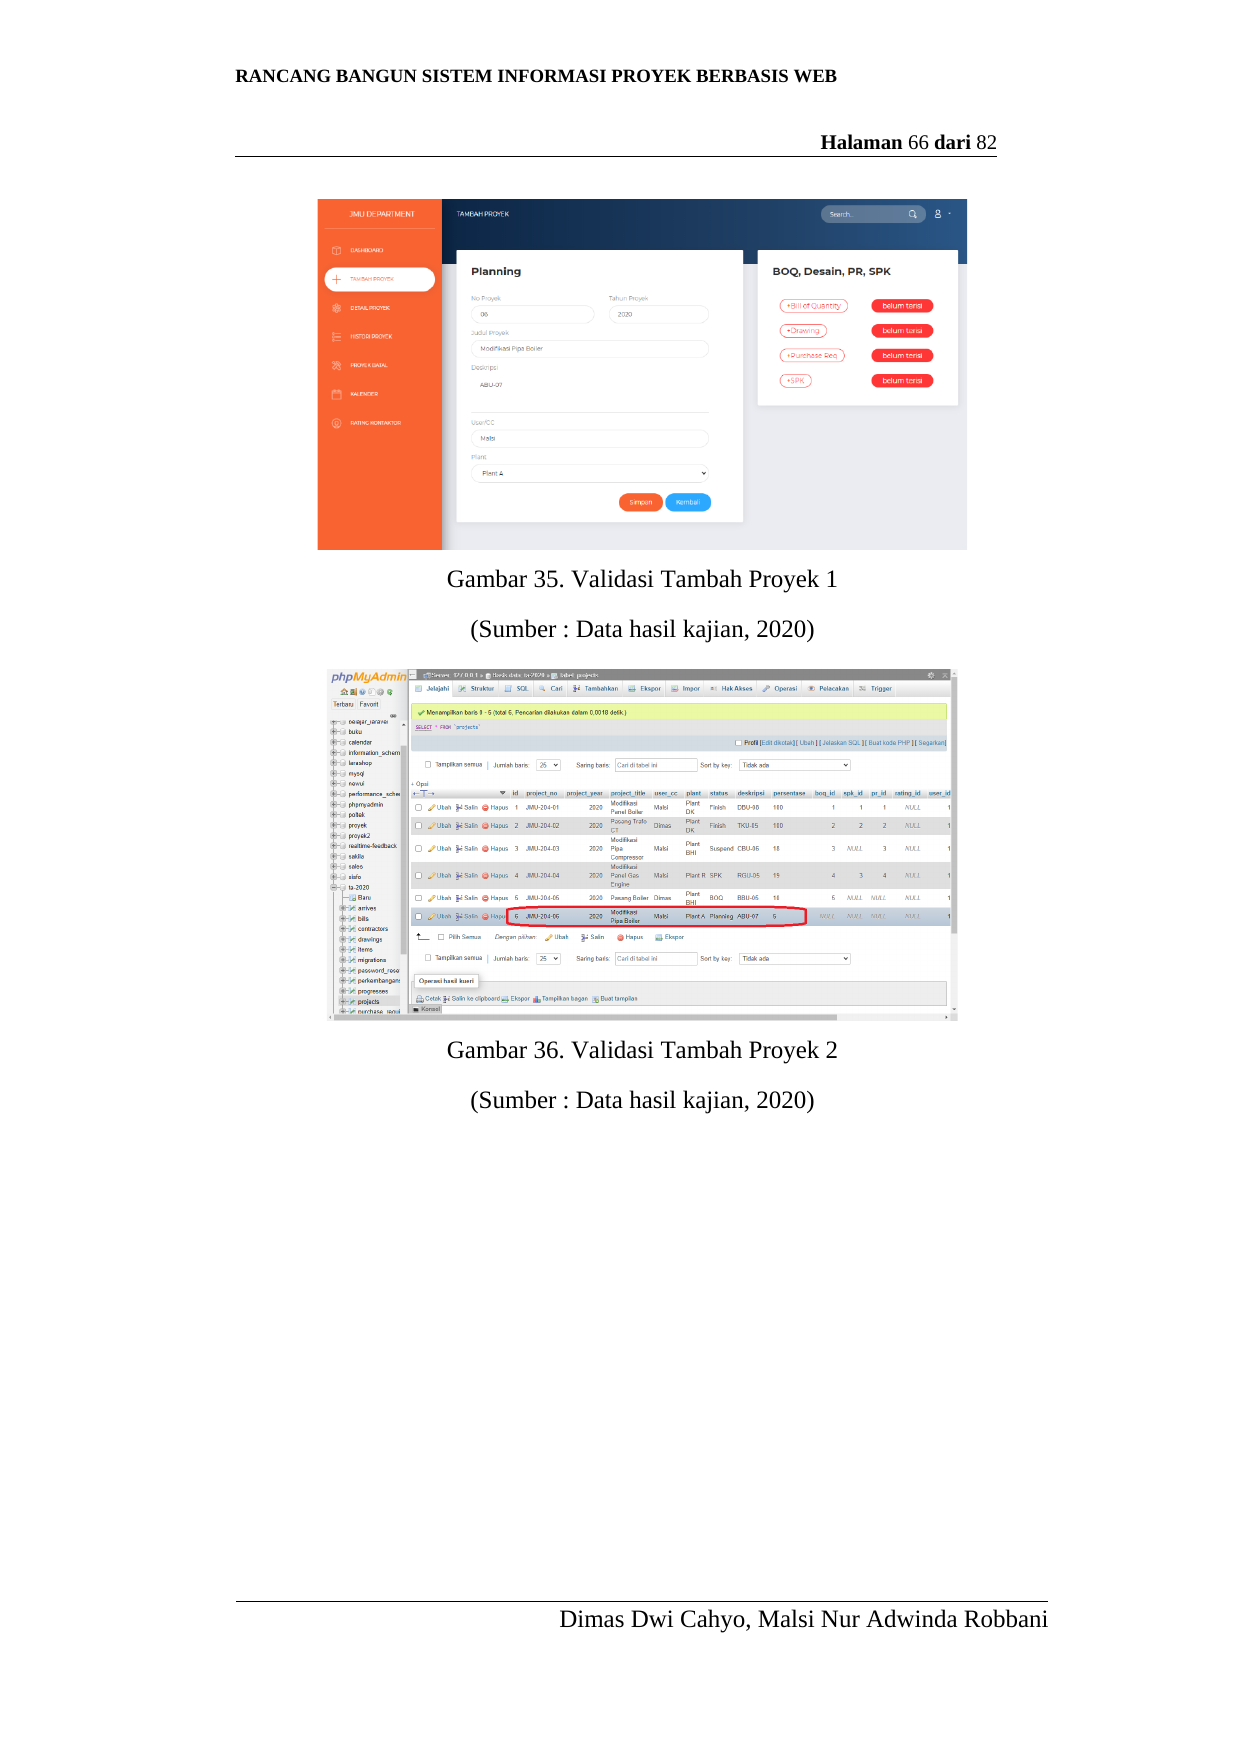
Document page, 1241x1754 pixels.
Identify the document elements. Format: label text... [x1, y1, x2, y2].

text (Sumber : Data hasil kajian, 2020) [236, 614, 1048, 643]
picture [326, 669, 958, 1021]
text (Sumber : Data hasil kajian, 2020) [236, 1085, 1048, 1113]
picture [317, 199, 968, 550]
